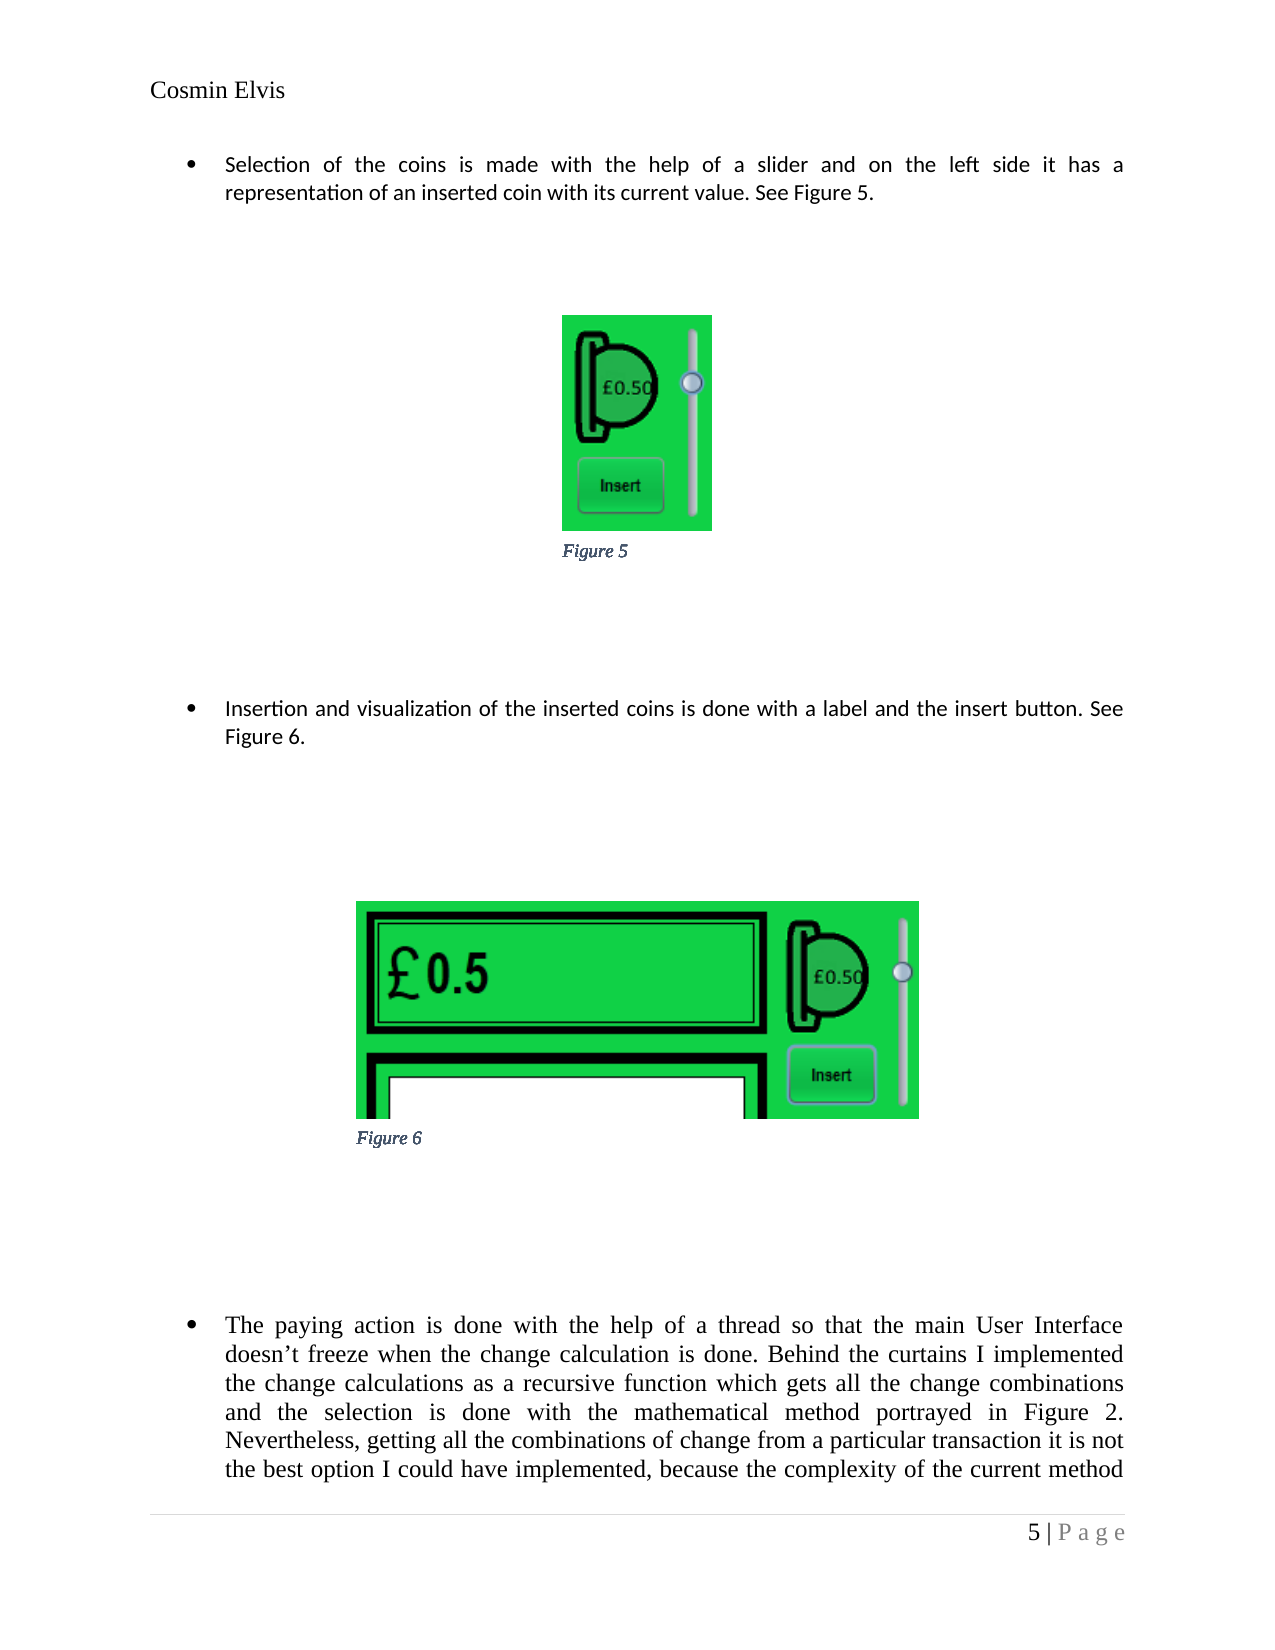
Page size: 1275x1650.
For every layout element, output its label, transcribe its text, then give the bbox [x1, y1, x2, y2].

list Insertion and visualization of the inserted coins is done with a label and the insert button. See Figure 6. [187, 694, 1125, 750]
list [187, 1310, 1125, 1483]
picture [356, 901, 919, 1119]
list Selection of the coins is made with the help of a slider and on the left side it has a representation of an inserted coin with its current value. See Figure 5. [187, 150, 1125, 206]
picture [562, 315, 712, 531]
